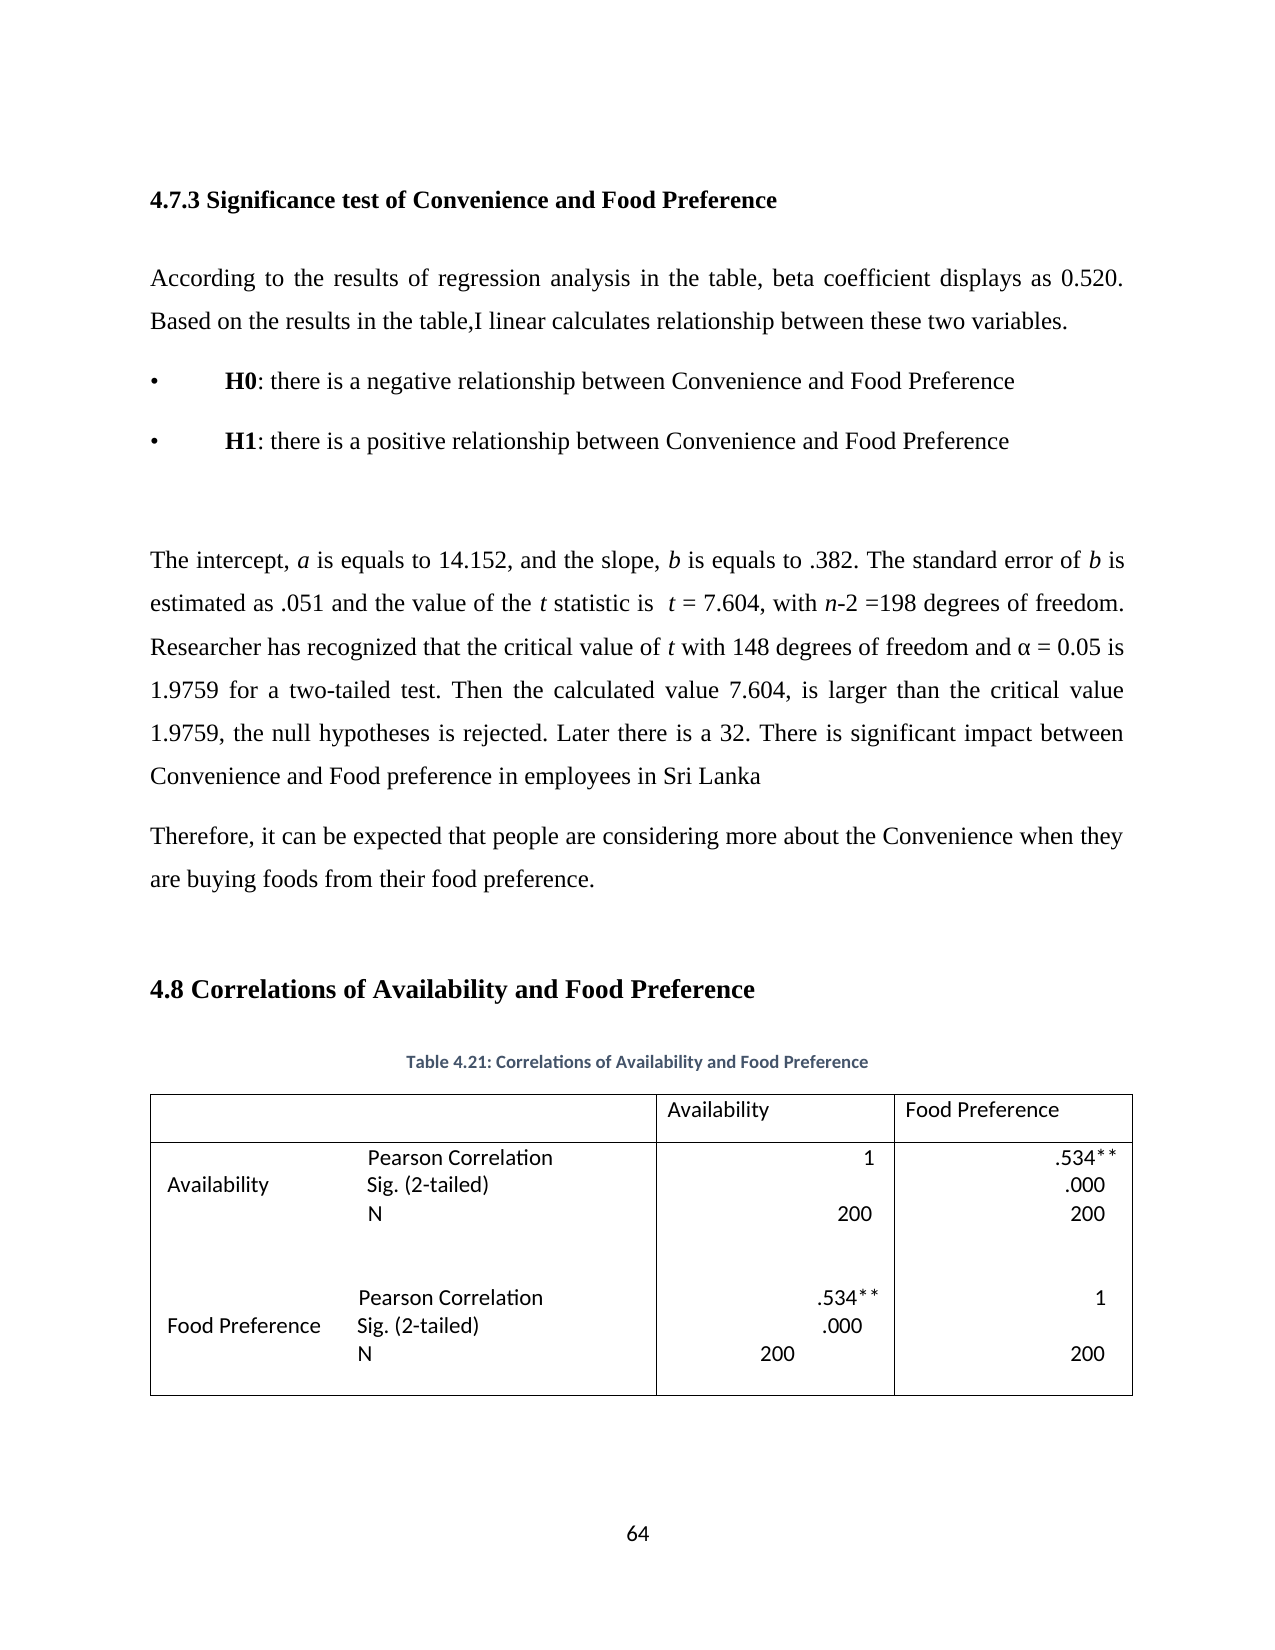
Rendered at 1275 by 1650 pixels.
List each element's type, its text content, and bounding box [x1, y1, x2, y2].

table_cell 1 200 .534** .000 200 [657, 1143, 894, 1395]
text 4.8 Correlations of Availability and Food Preference [150, 973, 1125, 1004]
text 4.7.3 Significance test of Convenience and Food Preference [150, 185, 1125, 214]
text Table 4.21: Correlations of Availability and Food Preference [150, 1050, 1125, 1073]
list H0: there is a negative relationship between Convenience and Food Preference [150, 366, 1125, 395]
table_header Availability [657, 1095, 894, 1142]
table_cell Pearson Correlation Availability Sig. (2-tailed) N Pearson Correlation Food Preference Sig. (2-tailed) N [151, 1143, 656, 1395]
table_header [151, 1095, 656, 1142]
text Therefore, it can be expected that people are considering more about the Convenience when they are buying foods from their food preference. [150, 821, 1125, 893]
text The intercept, a is equals to 14.152, and the slope, b is equals to .382. The standard error of b is estimated as .051 and the value of the t statistic is t = 7.604, with n-2 =198 degrees of freedom. Researcher has recognized that the critical value of t with 148 degrees of freedom and α = 0.05 is 1.9759 for a two-tailed test. Then the calculated value 7.604, is larger than the critical value 1.9759, the null hypotheses is rejected. Later there is a 32. There is significant impact between Convenience and Food preference in employees in Sri Lanka [150, 545, 1125, 790]
table_header Food Preference [895, 1095, 1132, 1142]
list H1: there is a positive relationship between Convenience and Food Preference [150, 426, 1125, 454]
text According to the results of regression analysis in the table, beta coefficient displays as 0.520. Based on the results in the table,I linear calculates relationship between these two variables. [150, 263, 1125, 335]
table_cell .534** .000 200 1 200 [895, 1143, 1132, 1395]
